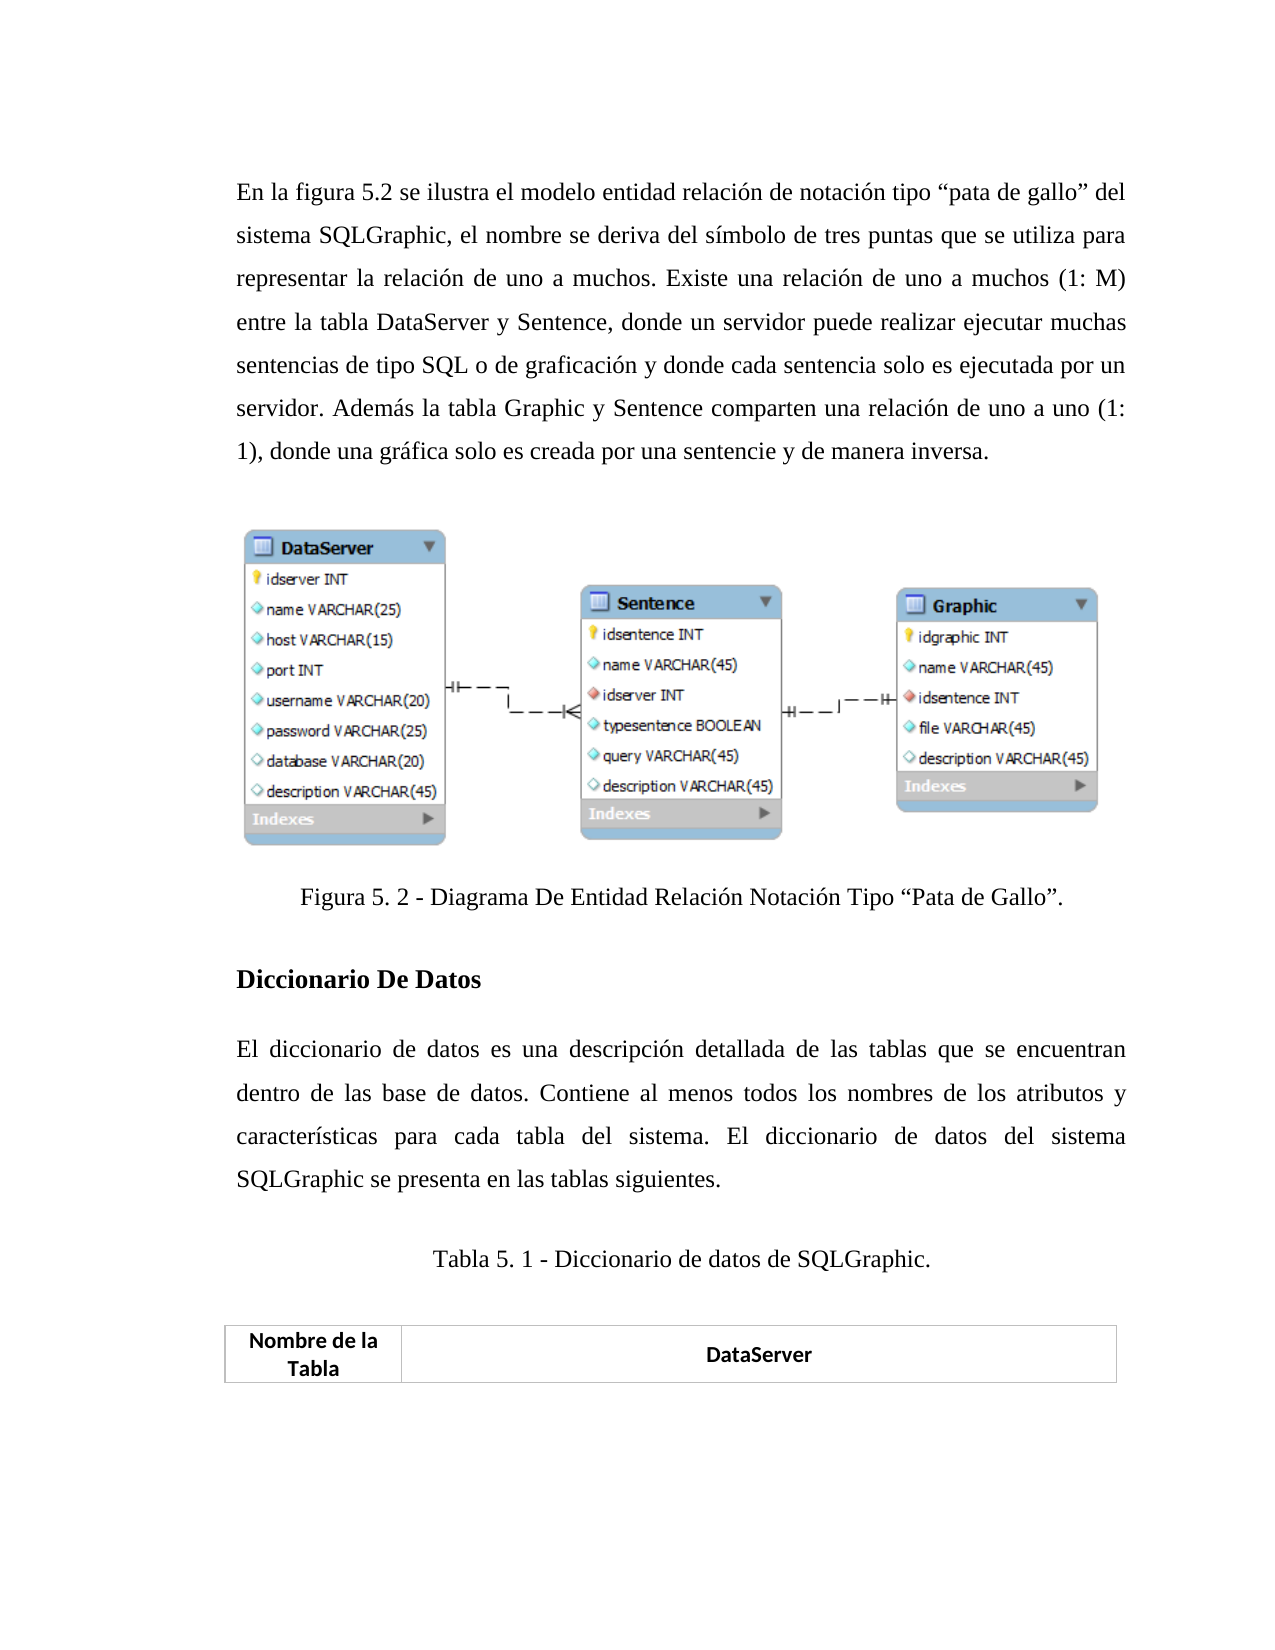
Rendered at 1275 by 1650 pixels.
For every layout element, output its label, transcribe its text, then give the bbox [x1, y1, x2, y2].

subtitle Diccionario De Datos [236, 963, 1127, 994]
table_header DataServer [402, 1326, 1116, 1382]
text En la figura 5.2 se ilustra el modelo entidad relación de notación tipo “pata de gallo” del sistema SQLGraphic, el nombre se deriva del símbolo de tres puntas que se utiliza para representar la relación de uno a muchos. Existe una relación de uno a muchos (1: M) entre la tabla DataServer y Sentence, donde un servidor puede realizar ejecutar muchas sentencias de tipo SQL o de graficación y donde cada sentencia solo es ejecutada por un servidor. Además la tabla Graphic y Sentence comparten una relación de uno a uno (1: 1), donde una gráfica solo es creada por una sentencie y de manera inversa. [236, 177, 1127, 465]
text El diccionario de datos es una descripción detallada de las tablas que se encuentran dentro de las base de datos. Contiene al menos todos los nombres de los atributos y características para cada tabla del sistema. El diccionario de datos del sistema SQLGraphic se presenta en las tablas siguientes. [236, 1034, 1127, 1193]
table_header Nombre de la Tabla [226, 1326, 401, 1382]
picture [236, 516, 1116, 858]
